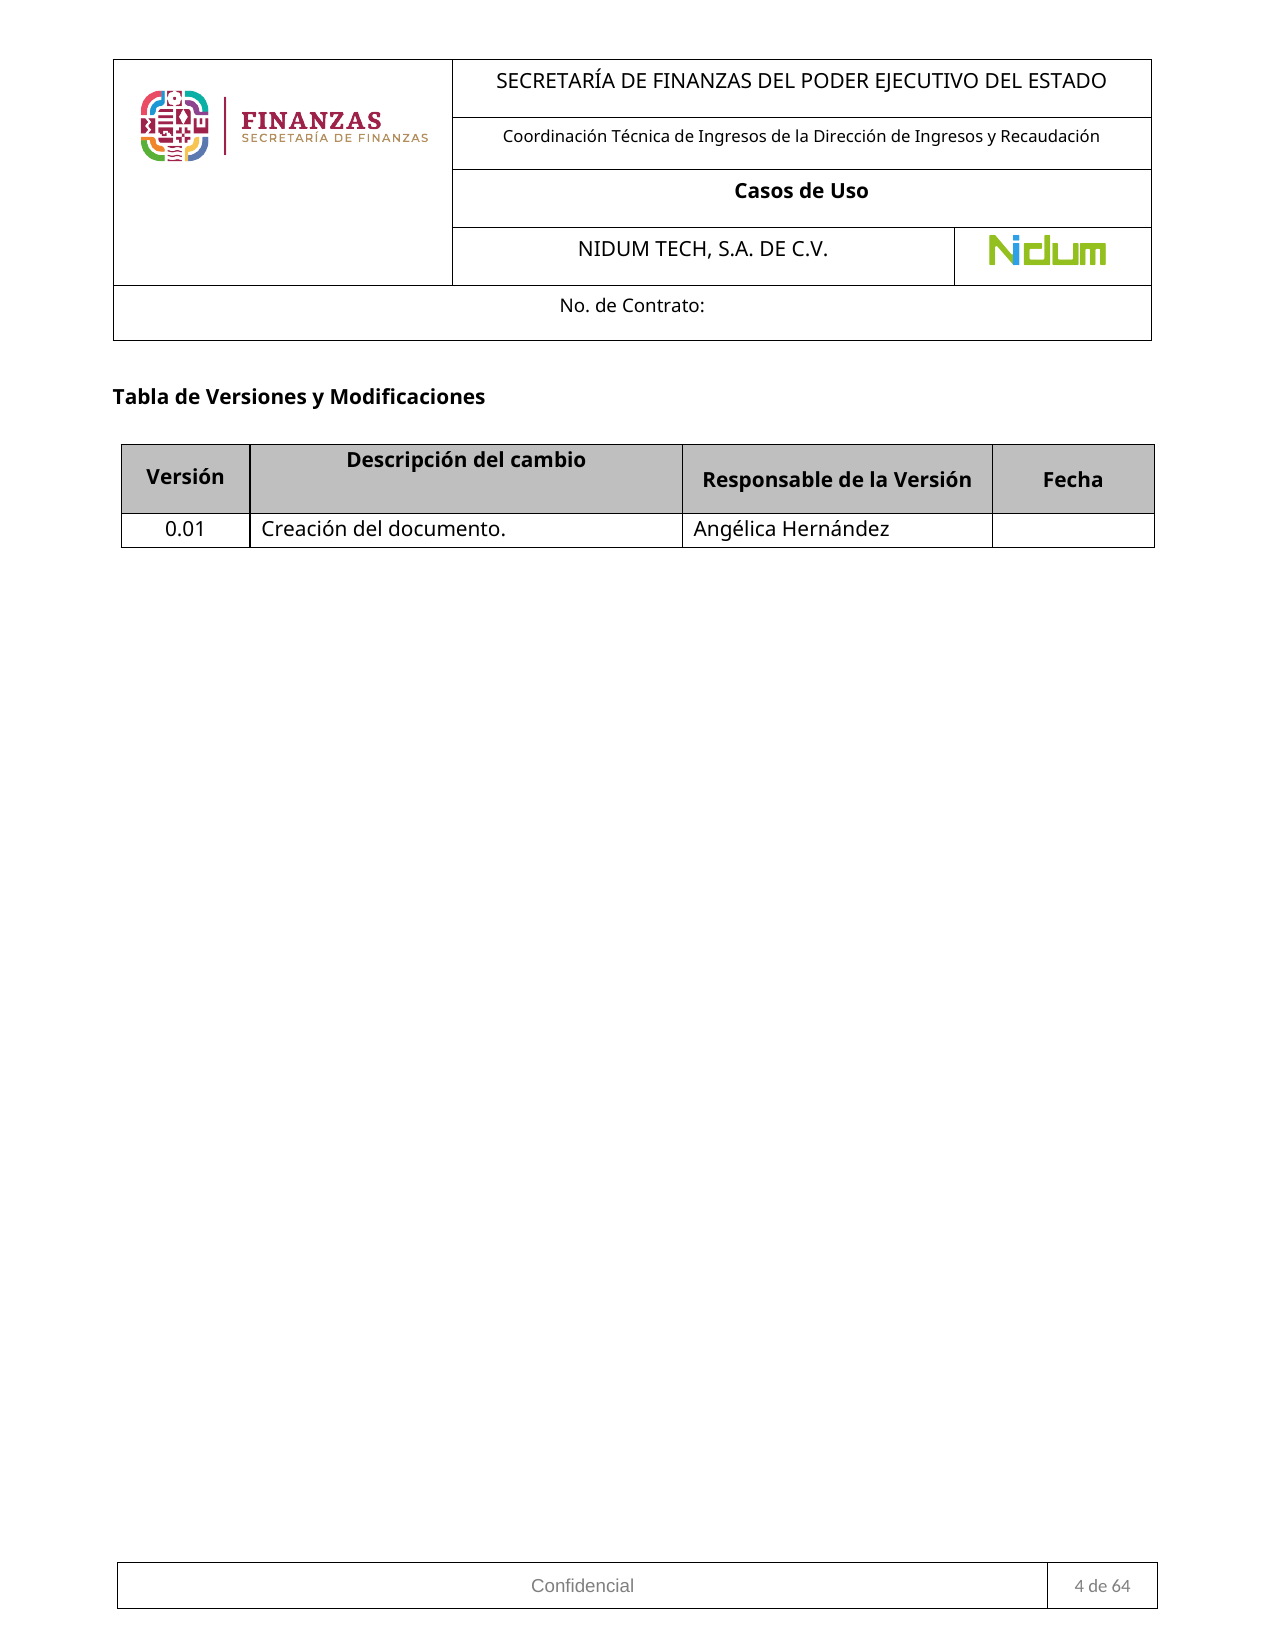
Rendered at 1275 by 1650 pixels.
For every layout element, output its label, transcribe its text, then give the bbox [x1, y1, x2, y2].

table_cell Creación del documento.Creación del documento vvvvvvvv [251, 514, 682, 547]
table_cell Angélica Hernández [683, 514, 992, 547]
table_cell 0.010.01 [122, 514, 249, 547]
table_cell [993, 514, 1154, 547]
table_header Fecha Especificar la fecha de la versión. Formato: dd/mm/aaaa [993, 445, 1154, 513]
picture [134, 82, 448, 168]
table_header Responsable de la Versión Especificar nombre completo del responsable(s) de la versión del documento [683, 445, 992, 513]
table_header Versión [122, 445, 249, 513]
text Tabla de Versiones y Modificaciones [112, 382, 1162, 410]
picture [983, 232, 1112, 267]
table_header Descripción del cambio Síntesis de la modificación hecha al contenido del documento [251, 445, 682, 513]
